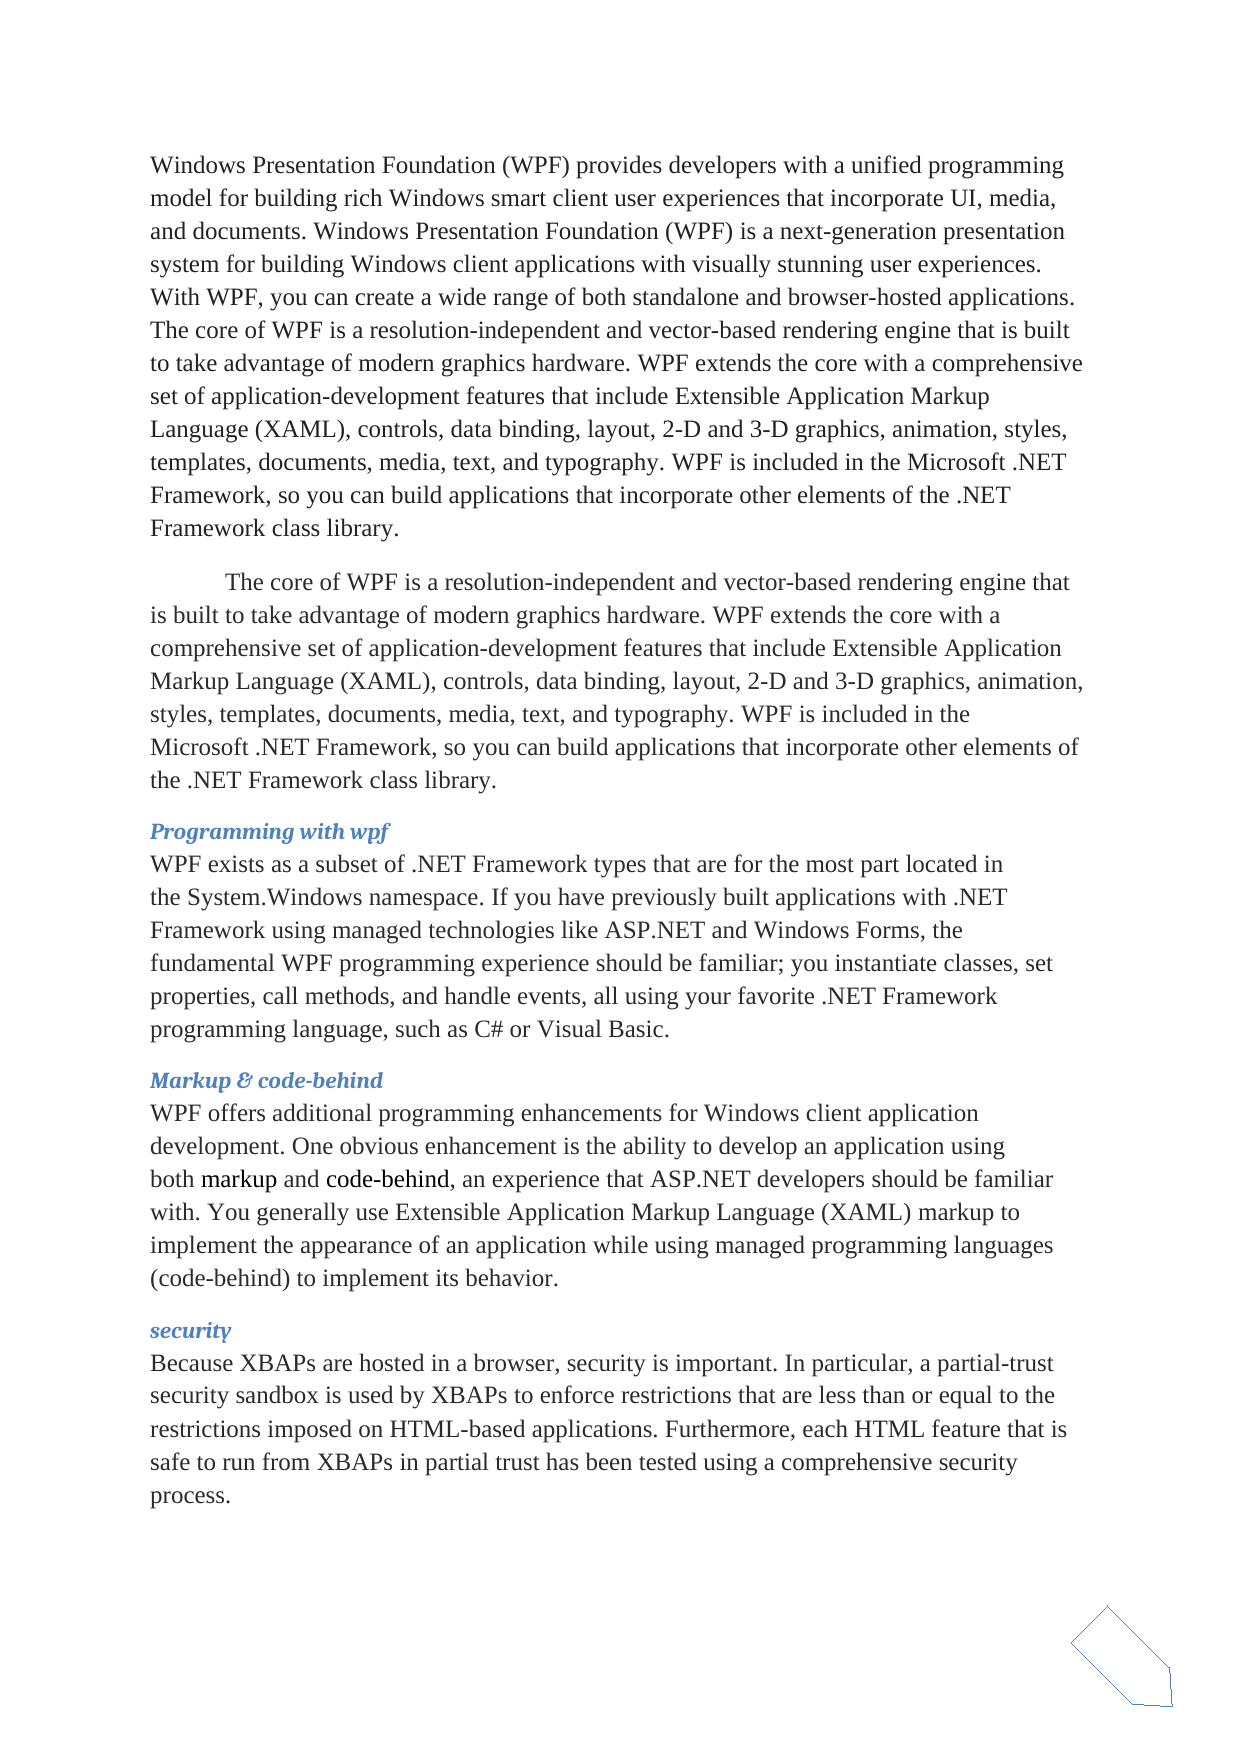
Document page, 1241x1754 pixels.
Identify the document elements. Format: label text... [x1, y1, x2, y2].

text WPF exists as a subset of .NET Framework types that are for the most part located in the System.Windows namespace. If you have previously built applications with .NET Framework using managed technologies like ASP.NET and Windows Forms, the fundamental WPF programming experience should be familiar; you instantiate classes, set properties, call methods, and handle events, all using your favorite .NET Framework programming language, such as C# or Visual Basic. [150, 849, 1090, 1043]
subtitle security [150, 1317, 1090, 1344]
text Because XBAPs are hosted in a browser, security is important. In particular, a partial-trust security sandbox is used by XBAPs to enforce restrictions that are less than or equal to the restrictions imposed on HTML-based applications. Furthermore, each HTML feature that is safe to run from XBAPs in partial trust has been tested using a comprehensive security process. [150, 1348, 1090, 1508]
subtitle Programming with wpf [150, 819, 1090, 845]
subtitle Markup & code-behind [150, 1068, 1090, 1094]
text Windows Presentation Foundation (WPF) provides developers with a unified programming model for building rich Windows smart client user experiences that incorporate UI, media, and documents. Windows Presentation Foundation (WPF) is a next-generation presentation system for building Windows client applications with visually stunning user experiences. With WPF, you can create a wide range of both standalone and browser-hosted applications. The core of WPF is a resolution-independent and vector-based rendering engine that is built to take advantage of modern graphics hardware. WPF extends the core with a comprehensive set of application-development features that include Extensible Application Markup Language (XAML), controls, data binding, layout, 2-D and 3-D graphics, animation, styles, templates, documents, media, text, and typography. WPF is included in the Microsoft .NET Framework, so you can build applications that incorporate other elements of the .NET Framework class library. [150, 150, 1090, 542]
text The core of WPF is a resolution-independent and vector-based rendering engine that is built to take advantage of modern graphics hardware. WPF extends the core with a comprehensive set of application-development features that include Extensible Application Markup Language (XAML), controls, data binding, layout, 2-D and 3-D graphics, animation, styles, templates, documents, media, text, and typography. WPF is included in the Microsoft .NET Framework, so you can build applications that incorporate other elements of the .NET Framework class library. [150, 567, 1090, 794]
text WPF offers additional programming enhancements for Windows client application development. One obvious enhancement is the ability to develop an application using both markup and code-behind, an experience that ASP.NET developers should be familiar with. You generally use Extensible Application Markup Language (XAML) markup to implement the appearance of an application while using managed programming languages (code-behind) to implement its behavior. [150, 1098, 1090, 1292]
